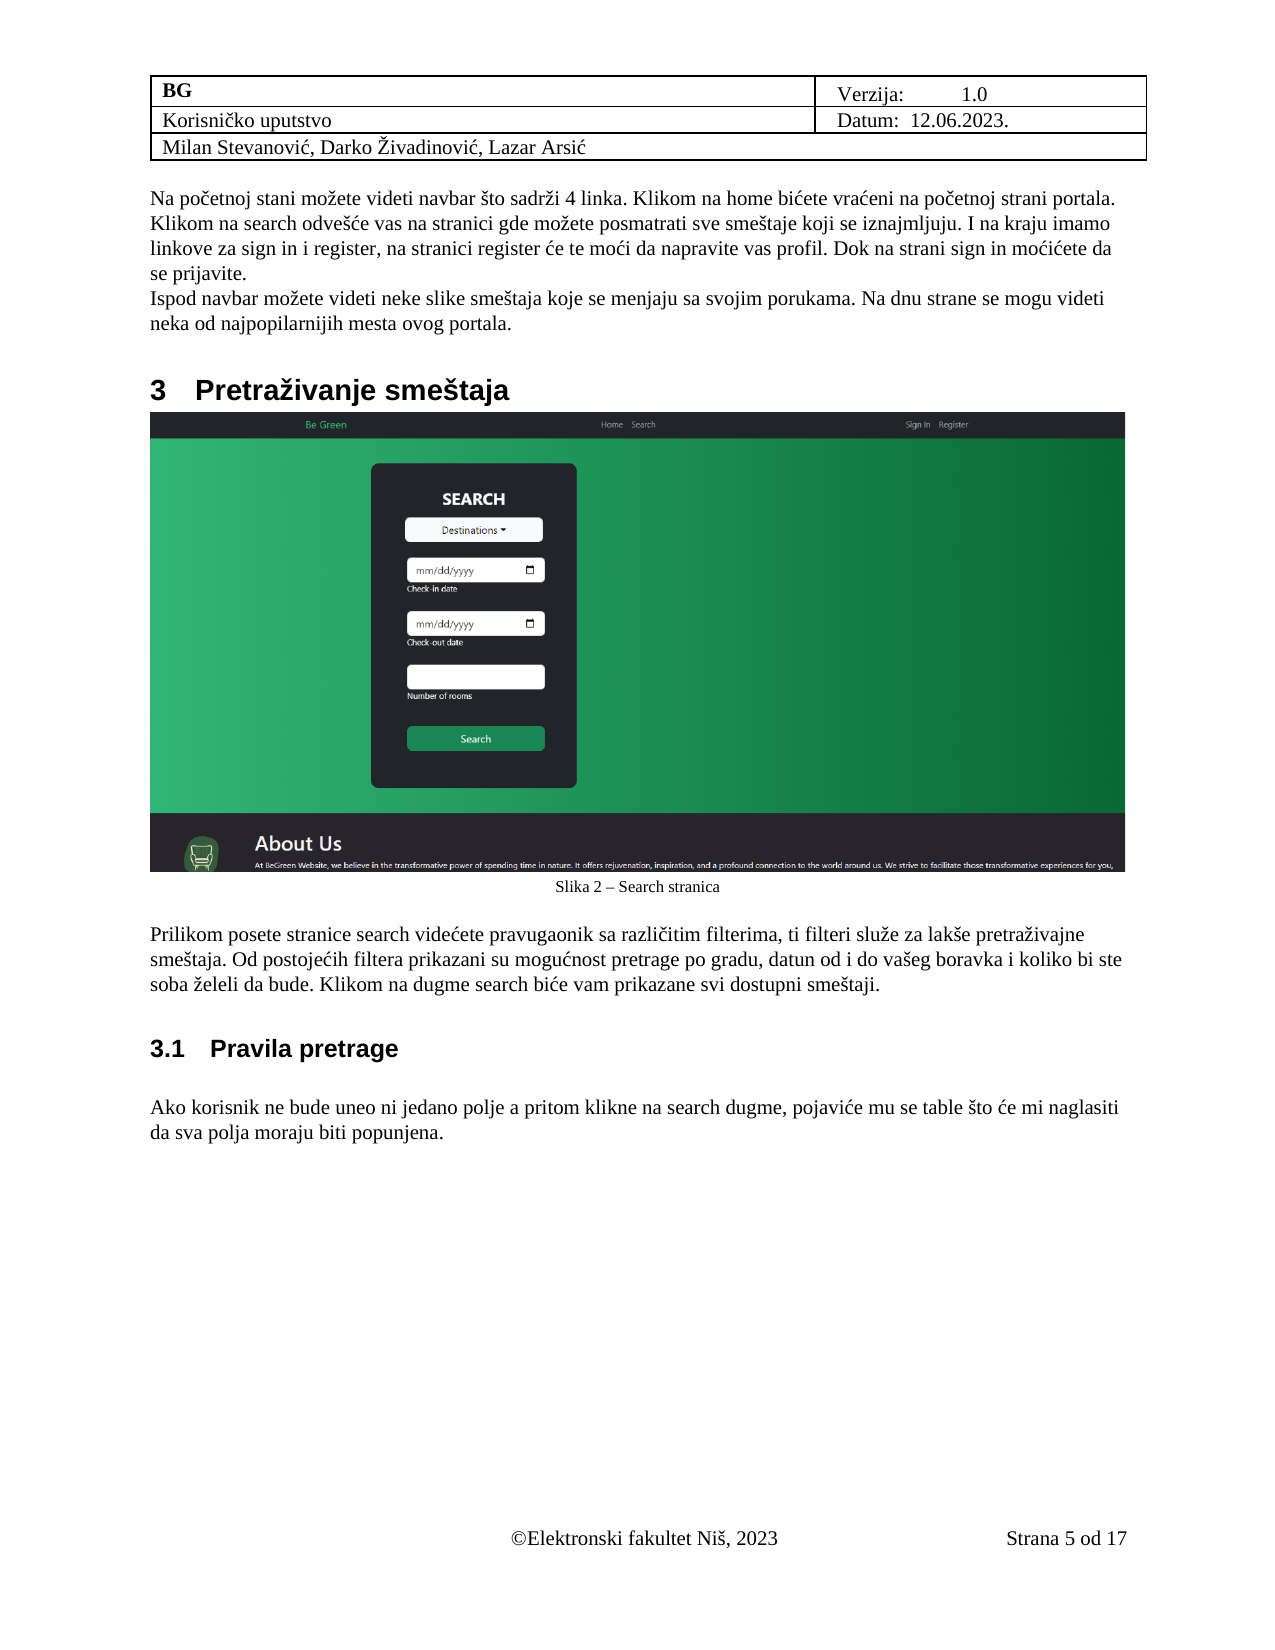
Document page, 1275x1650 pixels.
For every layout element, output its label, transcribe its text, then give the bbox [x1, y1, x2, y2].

subtitle Pretraživanje smeštaja [150, 373, 1125, 406]
text Klikom na search odvešće vas na stranici gde možete posmatrati sve smeštaje koji se iznajmljuju. I na kraju imamo linkove za sign in i register, na stranici register će te moći da napravite vas profil. Dok na strani sign in moćićete da se prijavite. [150, 210, 1125, 285]
text Ispod navbar možete videti neke slike smeštaja koje se menjaju sa svojim porukama. Na dnu strane se mogu videti neka od najpopilarnijih mesta ovog portala. [150, 285, 1125, 335]
text Ako korisnik ne bude uneo ni jedano polje a pritom klikne na search dugme, pojaviće mu se table što će mi naglasiti da sva polja moraju biti popunjena. [150, 1094, 1125, 1144]
subtitle Pravila pretrage [150, 1034, 1125, 1063]
text Slika 2 – Search stranica [150, 872, 1125, 896]
picture [150, 412, 1125, 872]
text Na početnoj stani možete videti navbar što sadrži 4 linka. Klikom na home bićete vraćeni na početnoj strani portala. [150, 185, 1125, 210]
text Prilikom posete stranice search videćete pravugaonik sa različitim filterima, ti filteri služe za lakše pretraživajne smeštaja. Od postojećih filtera prikazani su mogućnost pretrage po gradu, datun od i do vašeg boravka i koliko bi ste soba želeli da bude. Klikom na dugme search biće vam prikazane svi dostupni smeštaji. [150, 921, 1125, 996]
